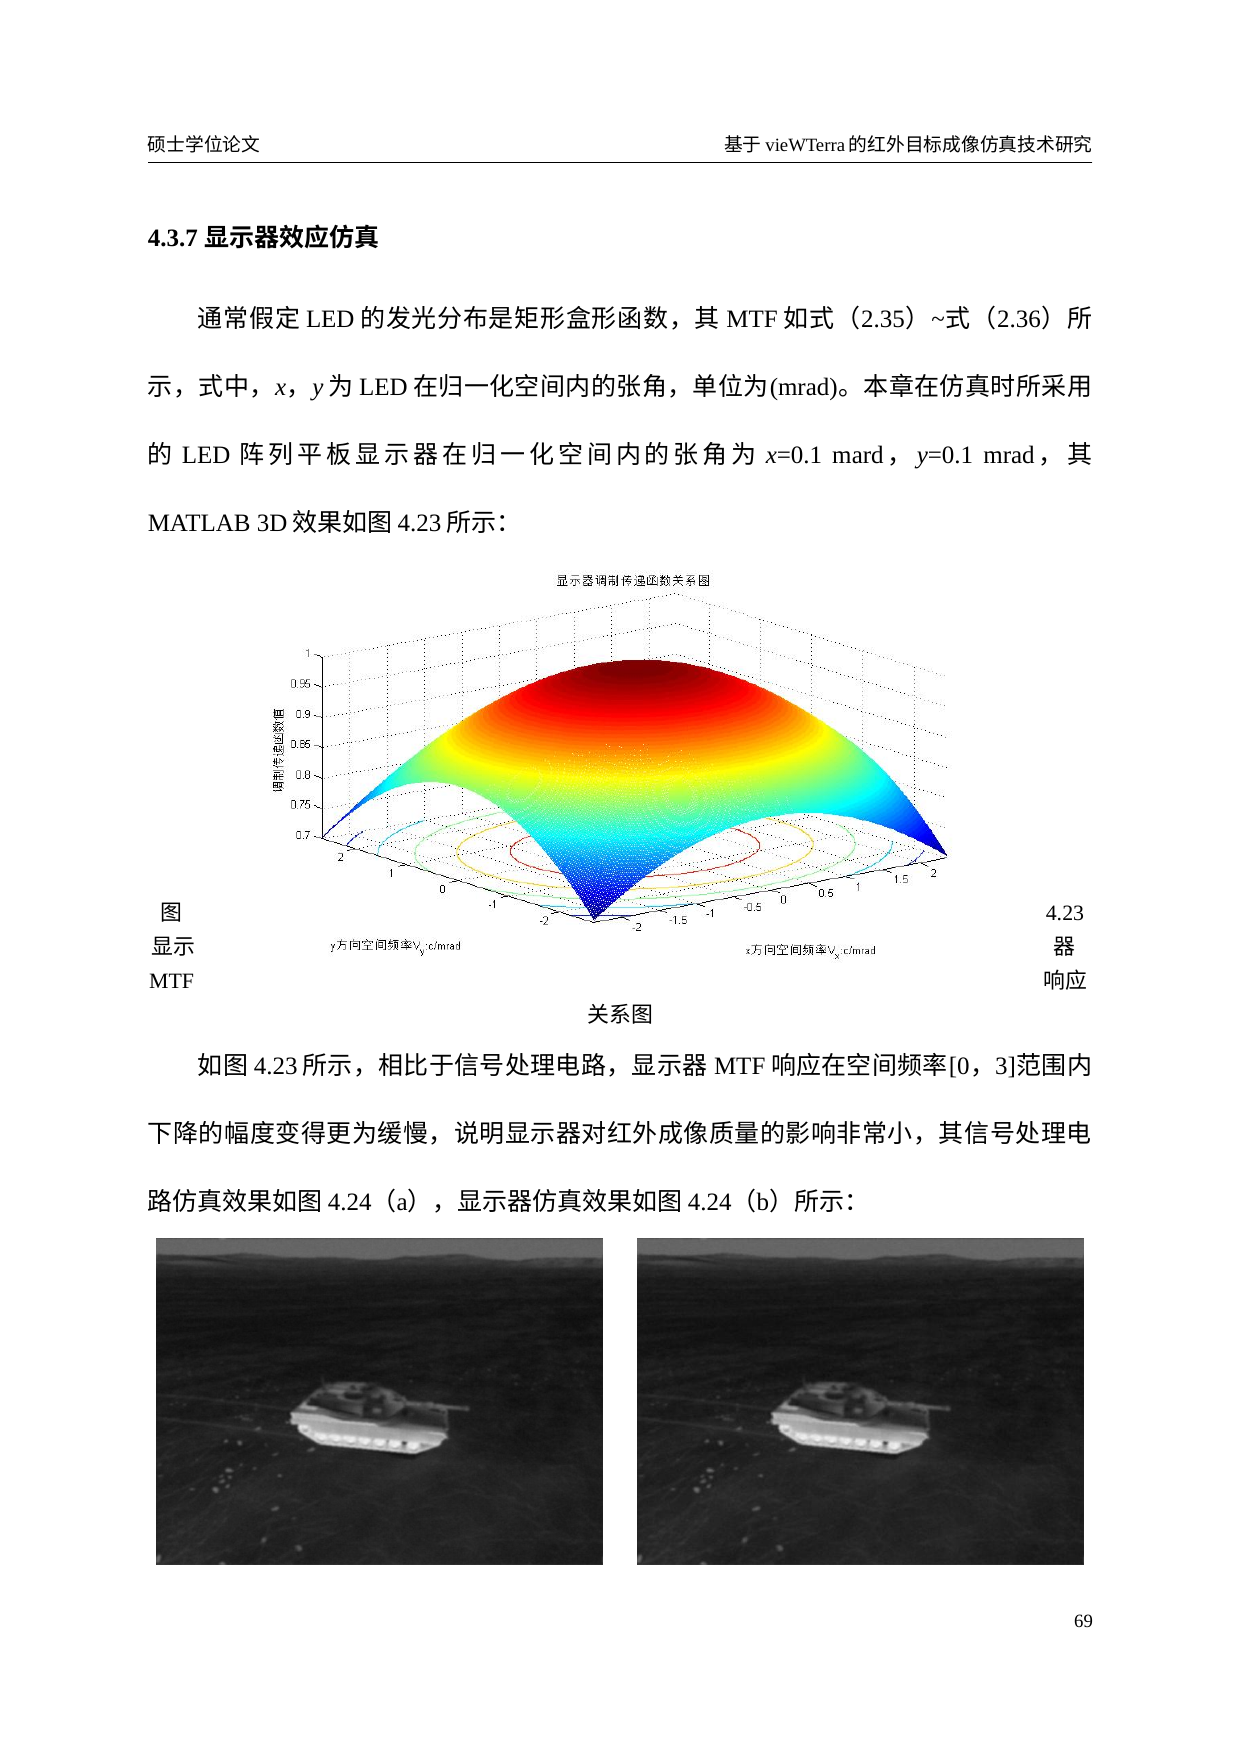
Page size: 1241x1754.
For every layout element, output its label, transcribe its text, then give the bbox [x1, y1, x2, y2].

text 如图4.23所示，相比于信号处理电路，显示器MTF响应在空间频率[0，3]范围内下降的幅度变得更为缓慢，说明显示器对红外成像质量的影响非常小，其信号处理电路仿真效果如图4.24（a），显示器仿真效果如图4.24（b）所示： [148, 1029, 1092, 1233]
text 图4.23 显示器MTF响应关系图 [148, 894, 1092, 1029]
text （a） （b） [148, 1505, 1092, 1573]
picture [218, 564, 1018, 965]
subtitle 4.3.7 显示器效应仿真 [148, 202, 1092, 270]
text 通常假定LED的发光分布是矩形盒形函数，其MTF如式（2.35）~式（2.36）所示，式中，x，y为LED在归一化空间内的张角，单位为(mrad)。本章在仿真时所采用的LED阵列平板显示器在归一化空间内的张角为x=0.1 mard，y=0.1 mrad，其MATLAB 3D效果如图4.23所示： [148, 282, 1092, 554]
picture [156, 1238, 603, 1565]
picture [637, 1238, 1084, 1565]
